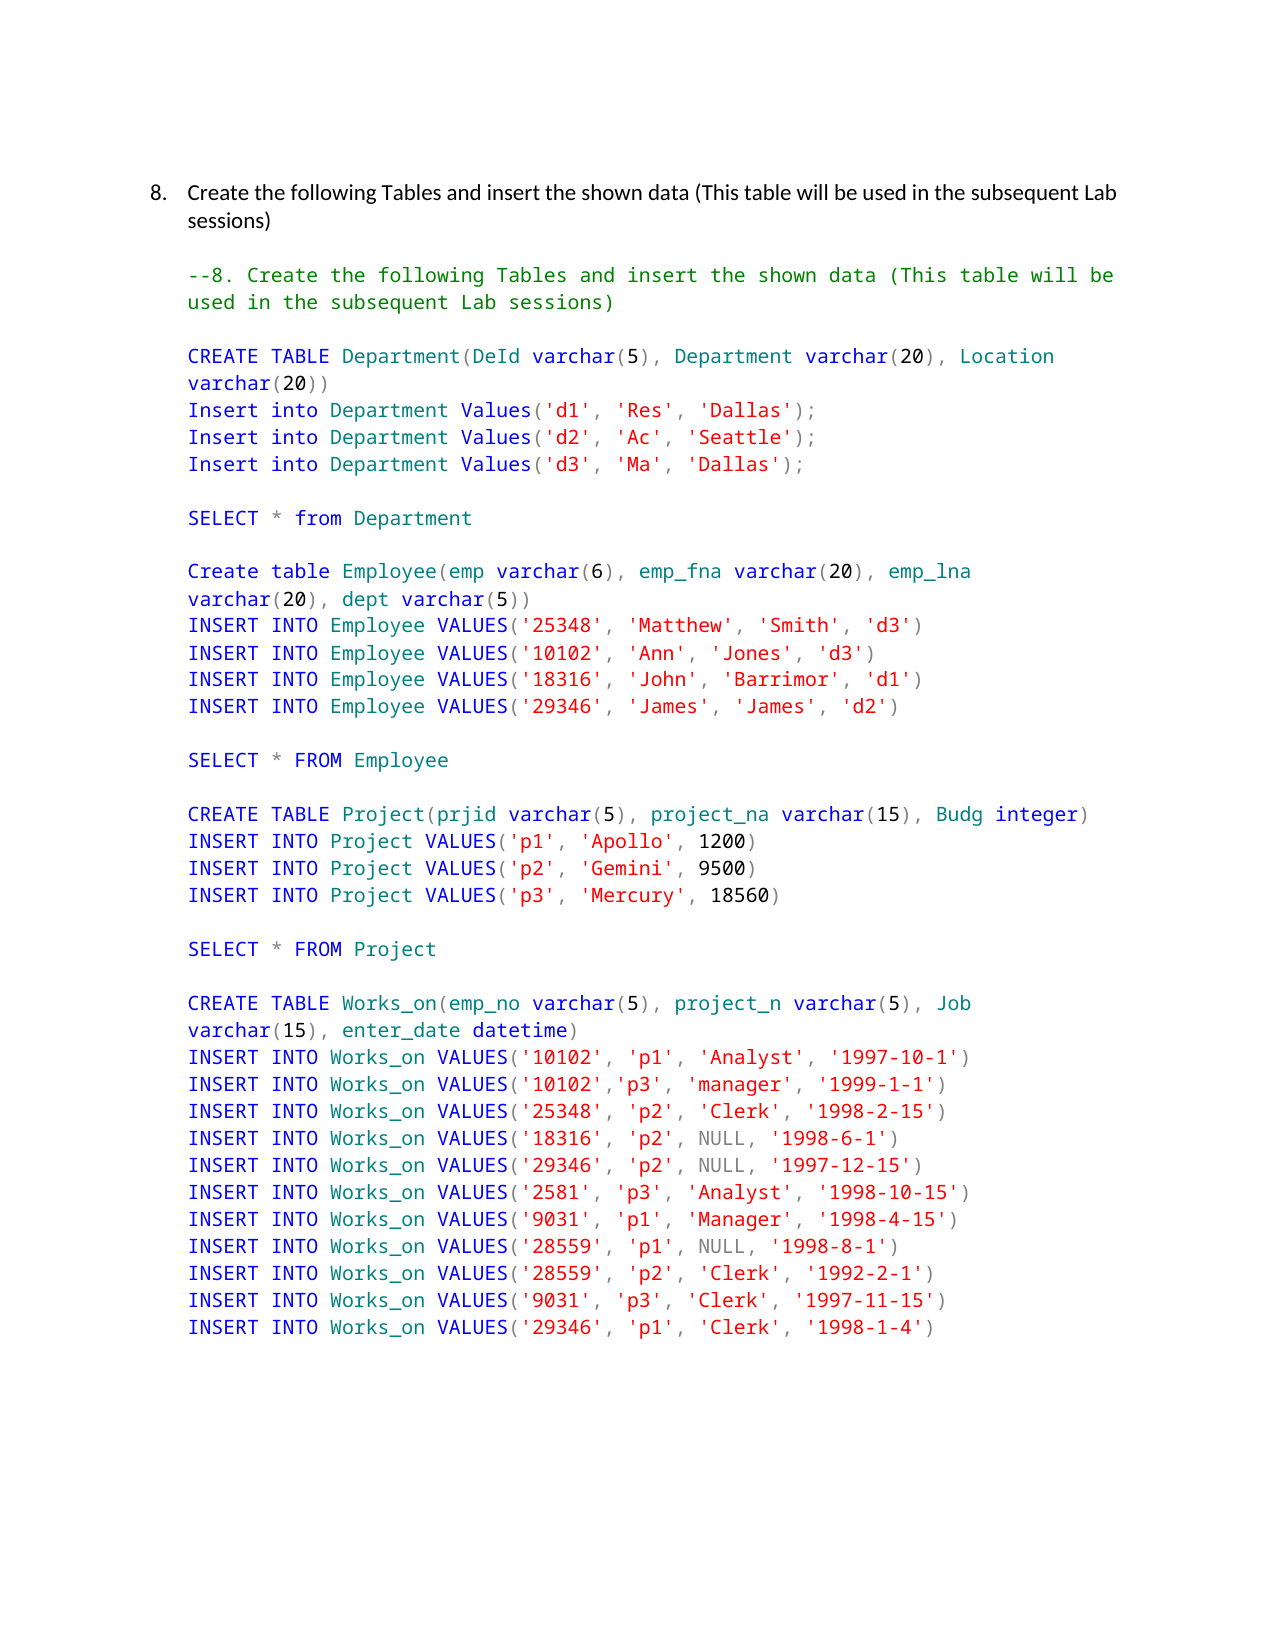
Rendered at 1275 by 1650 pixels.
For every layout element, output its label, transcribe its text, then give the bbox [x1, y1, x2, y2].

text INSERT INTO Works_on VALUES('28559', 'p2', 'Clerk', '1992-2-1') [187, 1259, 1125, 1286]
text SELECT * FROM Project [187, 936, 1125, 962]
text SELECT * FROM Employee [187, 747, 1125, 774]
text INSERT INTO Works_on VALUES('10102','p3', 'manager', '1999-1-1') [187, 1070, 1125, 1097]
text INSERT INTO Works_on VALUES('9031', 'p3', 'Clerk', '1997-11-15') [187, 1286, 1125, 1313]
text Create table Employee(emp varchar(6), emp_fna varchar(20), emp_lna varchar(20), dept varchar(5)) [187, 558, 1125, 612]
text INSERT INTO Employee VALUES('29346', 'James', 'James', 'd2') [187, 693, 1125, 720]
text CREATE TABLE Department(DeId varchar(5), Department varchar(20), Location varchar(20)) [187, 342, 1125, 396]
text INSERT INTO Project VALUES('p3', 'Mercury', 18560) [187, 882, 1125, 908]
text INSERT INTO Works_on VALUES('29346', 'p1', 'Clerk', '1998-1-4') [187, 1313, 1125, 1340]
text INSERT INTO Works_on VALUES('18316', 'p2', NULL, '1998-6-1') [187, 1124, 1125, 1151]
text --8. Create the following Tables and insert the shown data (This table will be used in the subsequent Lab sessions) [187, 261, 1125, 315]
text CREATE TABLE Project(prjid varchar(5), project_na varchar(15), Budg integer) [187, 801, 1125, 828]
text INSERT INTO Employee VALUES('10102', 'Ann', 'Jones', 'd3') [187, 639, 1125, 666]
text INSERT INTO Works_on VALUES('25348', 'p2', 'Clerk', '1998-2-15') [187, 1097, 1125, 1124]
text INSERT INTO Employee VALUES('18316', 'John', 'Barrimor', 'd1') [187, 666, 1125, 693]
text INSERT INTO Project VALUES('p1', 'Apollo', 1200) [187, 828, 1125, 854]
text Insert into Department Values('d1', 'Res', 'Dallas'); [187, 396, 1125, 423]
text INSERT INTO Employee VALUES('25348', 'Matthew', 'Smith', 'd3') [187, 612, 1125, 639]
text Insert into Department Values('d3', 'Ma', 'Dallas'); [187, 450, 1125, 477]
text Insert into Department Values('d2', 'Ac', 'Seattle'); [187, 423, 1125, 450]
text INSERT INTO Works_on VALUES('9031', 'p1', 'Manager', '1998-4-15') [187, 1205, 1125, 1232]
text INSERT INTO Works_on VALUES('10102', 'p1', 'Analyst', '1997-10-1') [187, 1043, 1125, 1070]
text SELECT * from Department [187, 504, 1125, 531]
text CREATE TABLE Works_on(emp_no varchar(5), project_n varchar(5), Job varchar(15), enter_date datetime) [187, 989, 1125, 1043]
text INSERT INTO Works_on VALUES('28559', 'p1', NULL, '1998-8-1') [187, 1232, 1125, 1259]
text INSERT INTO Works_on VALUES('2581', 'p3', 'Analyst', '1998-10-15') [187, 1178, 1125, 1205]
list Create the following Tables and insert the shown data (This table will be used in the subsequent Lab sessions) [150, 178, 1125, 234]
text INSERT INTO Works_on VALUES('29346', 'p2', NULL, '1997-12-15') [187, 1151, 1125, 1178]
text INSERT INTO Project VALUES('p2', 'Gemini', 9500) [187, 854, 1125, 882]
